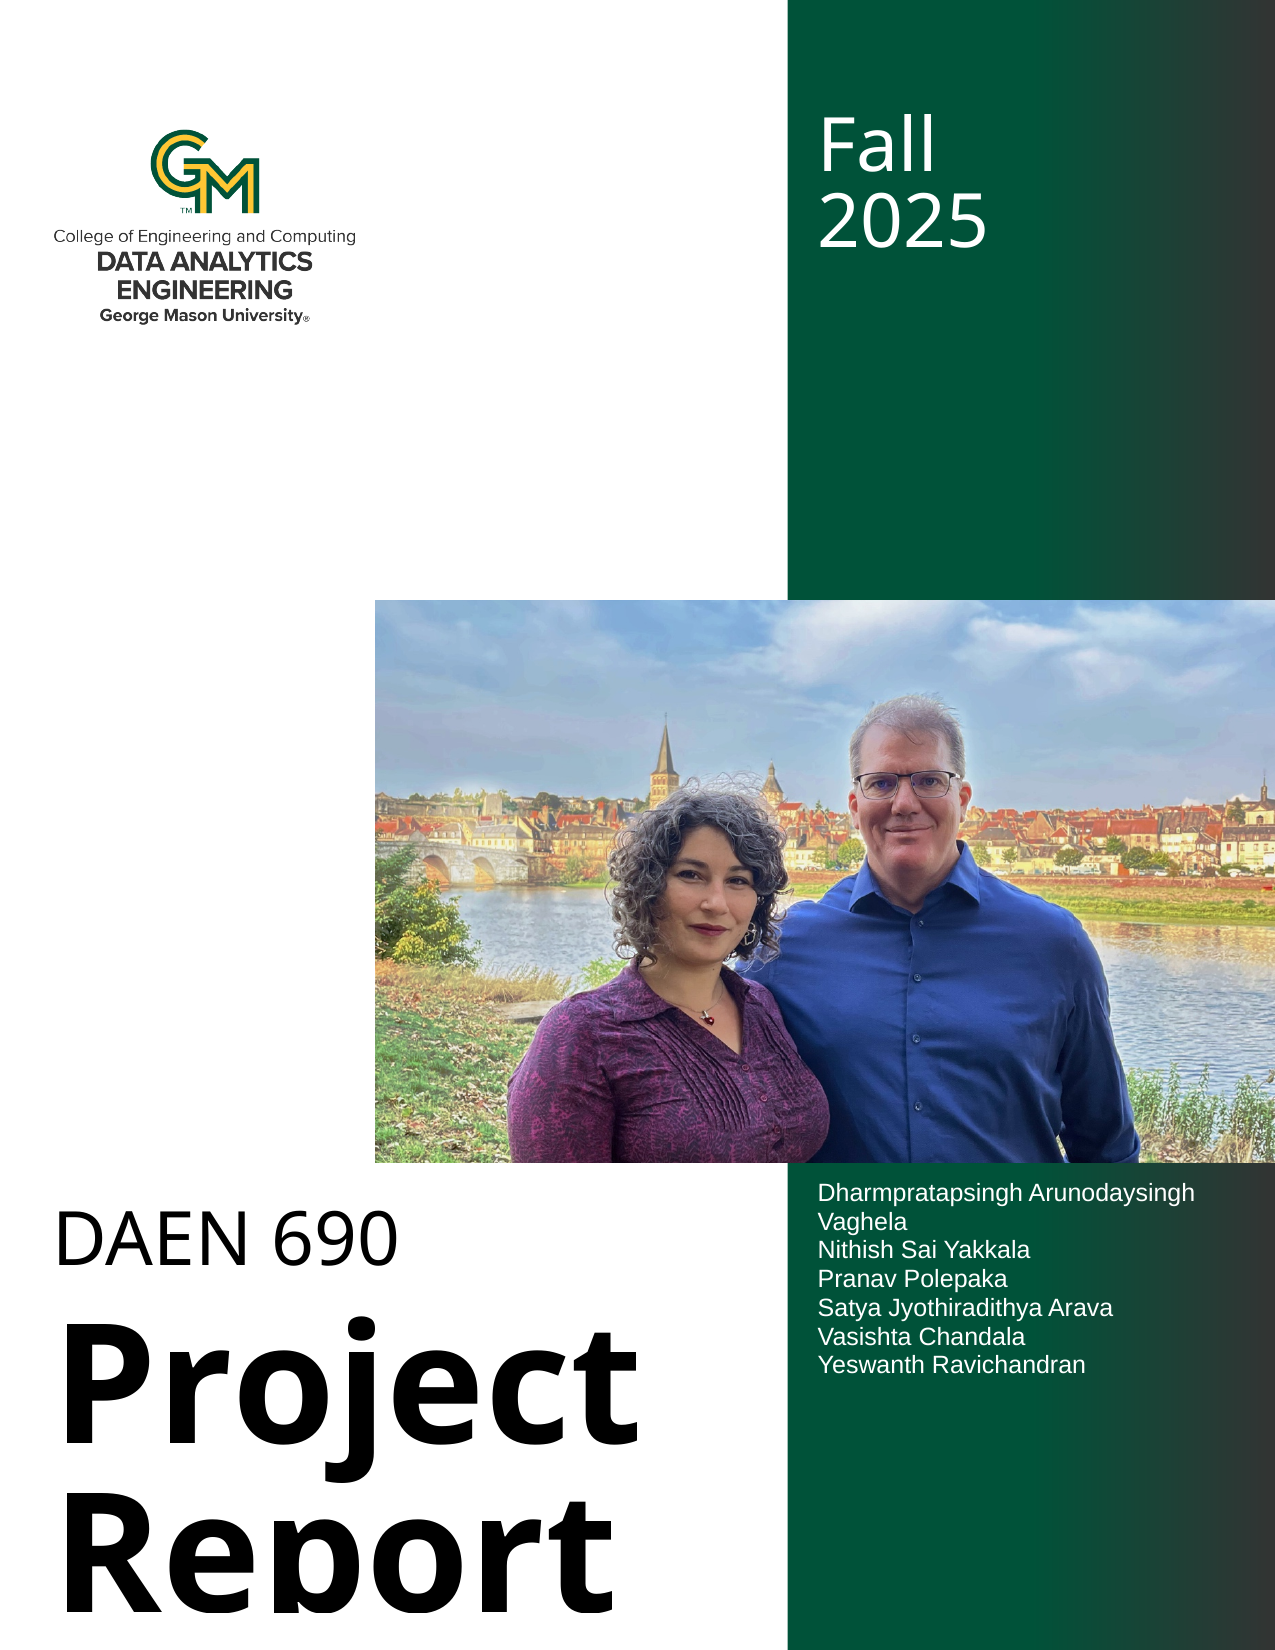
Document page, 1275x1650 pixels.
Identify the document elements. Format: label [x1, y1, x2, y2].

picture [375, 600, 1275, 1163]
picture [37, 112, 372, 338]
